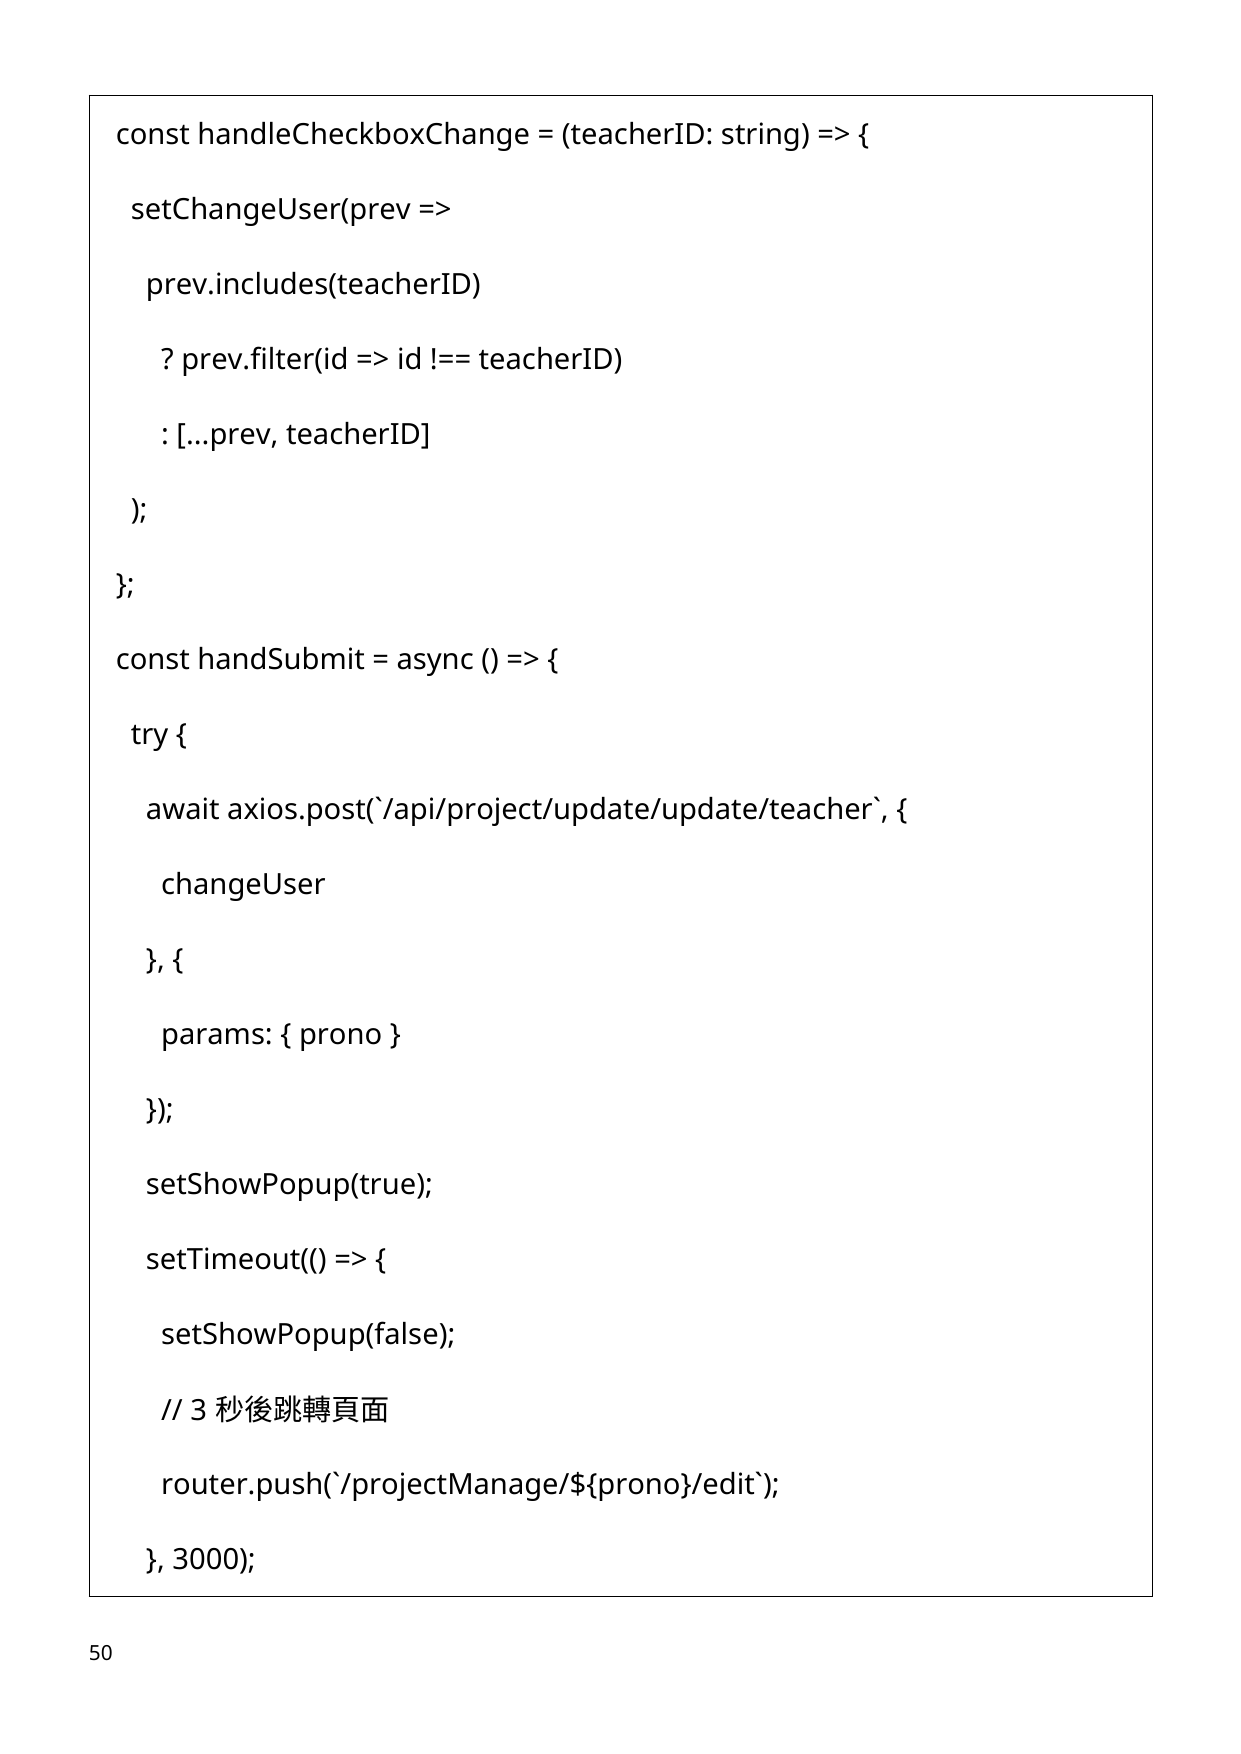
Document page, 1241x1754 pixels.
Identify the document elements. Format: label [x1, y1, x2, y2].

table_cell [90, 96, 1152, 1596]
